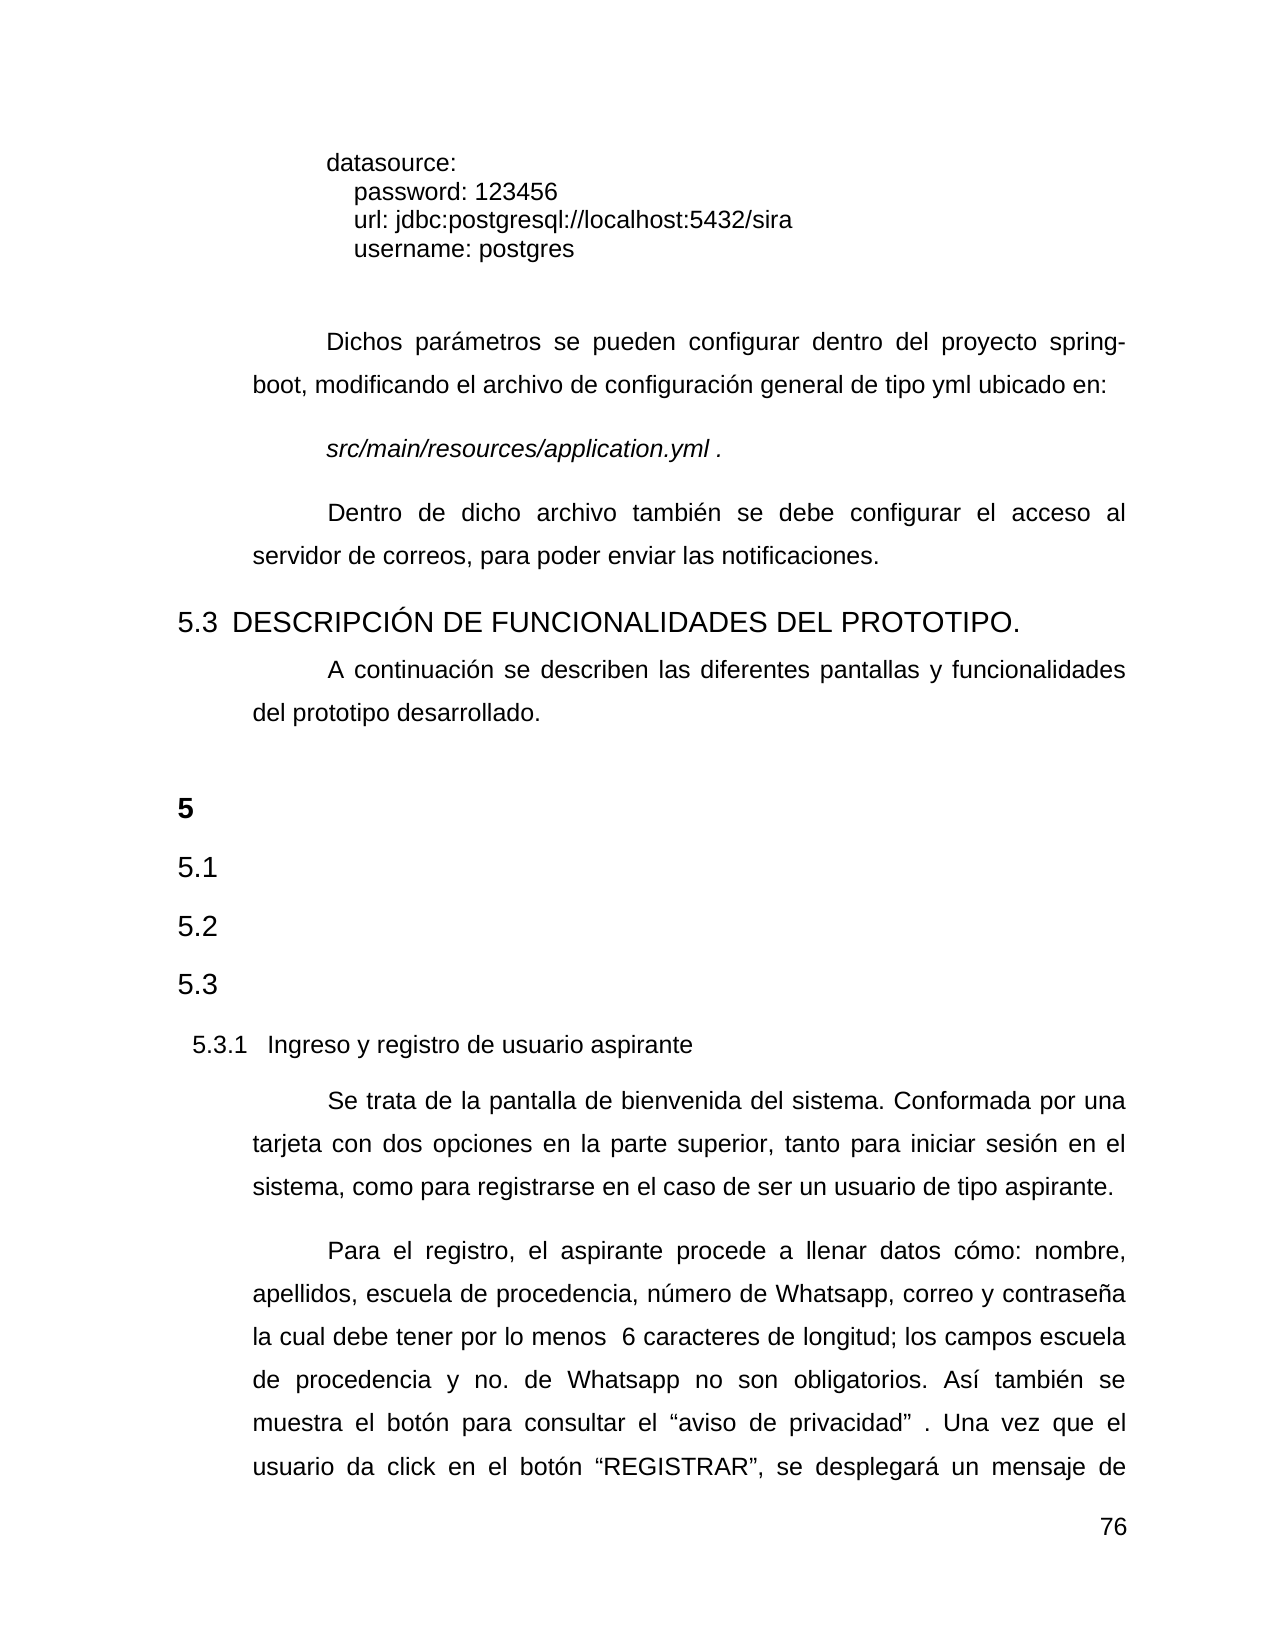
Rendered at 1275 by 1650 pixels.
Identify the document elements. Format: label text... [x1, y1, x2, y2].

text url: jdbc:postgresql://localhost:5432/sira [252, 205, 1127, 234]
text src/main/resources/application.yml . [252, 434, 1127, 462]
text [252, 1236, 1127, 1480]
text A continuación se describen las diferentes pantallas y funcionalidades del prototipo desarrollado. [252, 655, 1127, 727]
text password: 123456 [252, 176, 1127, 205]
subtitle Ingreso y registro de usuario aspirante [192, 1030, 1127, 1059]
text Dichos parámetros se pueden configurar dentro del proyecto spring-boot, modificando el archivo de configuración general de tipo yml ubicado en: [252, 327, 1127, 398]
text datasource: [252, 148, 1127, 176]
subtitle Descripción de funcionalidades del prototipo. [177, 605, 1127, 638]
text username: postgres [252, 234, 1127, 263]
text Se trata de la pantalla de bienvenida del sistema. Conformada por una tarjeta con dos opciones en la parte superior, tanto para iniciar sesión en el sistema, como para registrarse en el caso de ser un usuario de tipo aspirante. [252, 1086, 1127, 1201]
text Dentro de dicho archivo también se debe configurar el acceso al servidor de correos, para poder enviar las notificaciones. [252, 498, 1127, 569]
